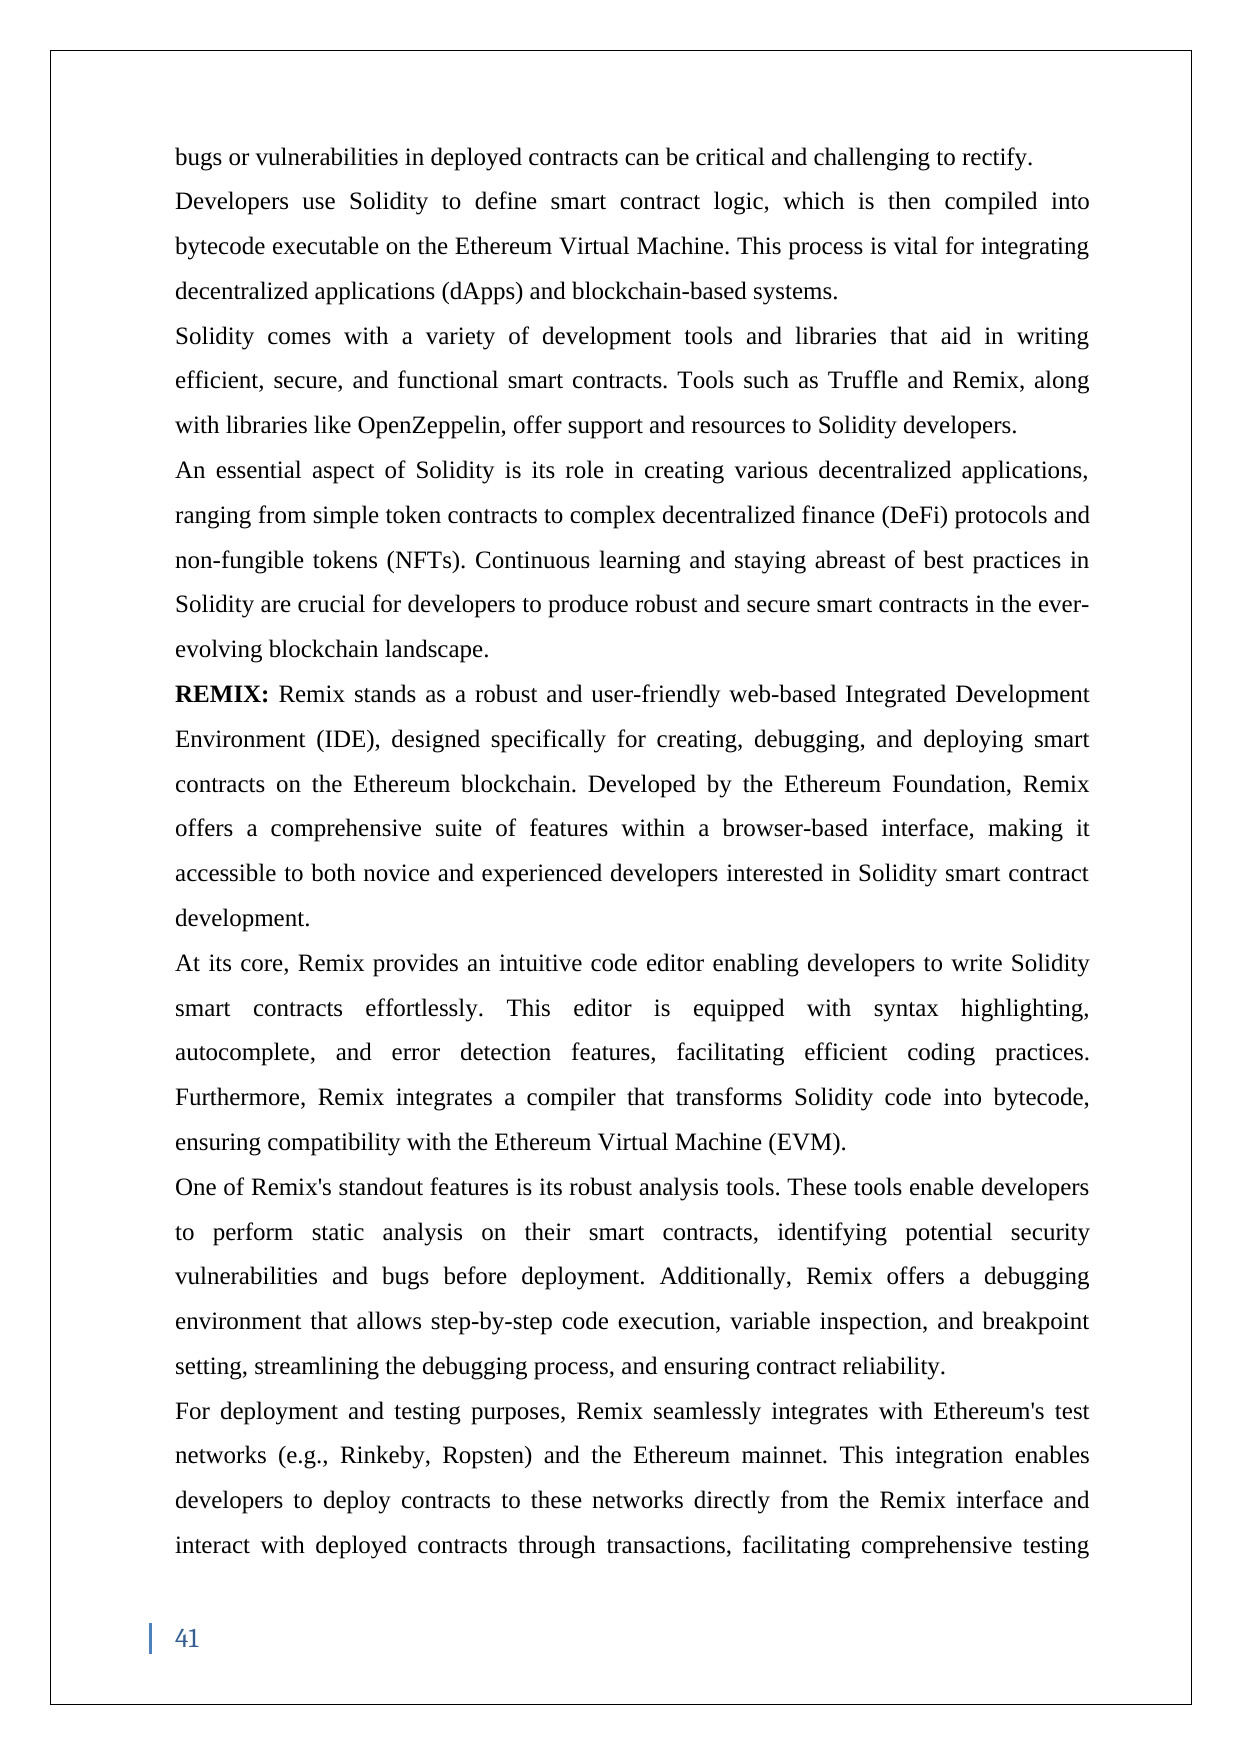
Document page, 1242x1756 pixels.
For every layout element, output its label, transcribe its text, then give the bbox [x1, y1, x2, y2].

text One of Remix's standout features is its robust analysis tools. These tools enable developers to perform static analysis on their smart contracts, identifying potential security vulnerabilities and bugs before deployment. Additionally, Remix offers a debugging environment that allows step-by-step code execution, variable inspection, and breakpoint setting, streamlining the debugging process, and ensuring contract reliability. [175, 1172, 1091, 1380]
text Developers use Solidity to define smart contract logic, which is then compiled into bytecode executable on the Ethereum Virtual Machine. This process is vital for integrating decentralized applications (dApps) and blockchain-based systems. [175, 186, 1091, 305]
text An essential aspect of Solidity is its role in creating various decentralized applications, ranging from simple token contracts to complex decentralized finance (DeFi) protocols and non-fungible tokens (NFTs). Continuous learning and staying abreast of best practices in Solidity are crucial for developers to produce robust and secure smart contracts in the ever-evolving blockchain landscape. [175, 455, 1091, 663]
text REMIX: Remix stands as a robust and user-friendly web-based Integrated Development Environment (IDE), designed specifically for creating, debugging, and deploying smart contracts on the Ethereum blockchain. Developed by the Ethereum Foundation, Remix offers a comprehensive suite of features within a browser-based interface, making it accessible to both novice and experienced developers interested in Solidity smart contract development. [175, 679, 1091, 932]
text Solidity comes with a variety of development tools and libraries that aid in writing efficient, secure, and functional smart contracts. Tools such as Truffle and Remix, along with libraries like OpenZeppelin, offer support and resources to Solidity developers. [175, 321, 1091, 439]
text At its core, Remix provides an intuitive code editor enabling developers to write Solidity smart contracts effortlessly. This editor is equipped with syntax highlighting, autocomplete, and error detection features, facilitating efficient coding practices. Furthermore, Remix integrates a compiler that transforms Solidity code into bytecode, ensuring compatibility with the Ethereum Virtual Machine (EVM). [175, 948, 1091, 1156]
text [175, 142, 1091, 170]
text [175, 1396, 1091, 1559]
